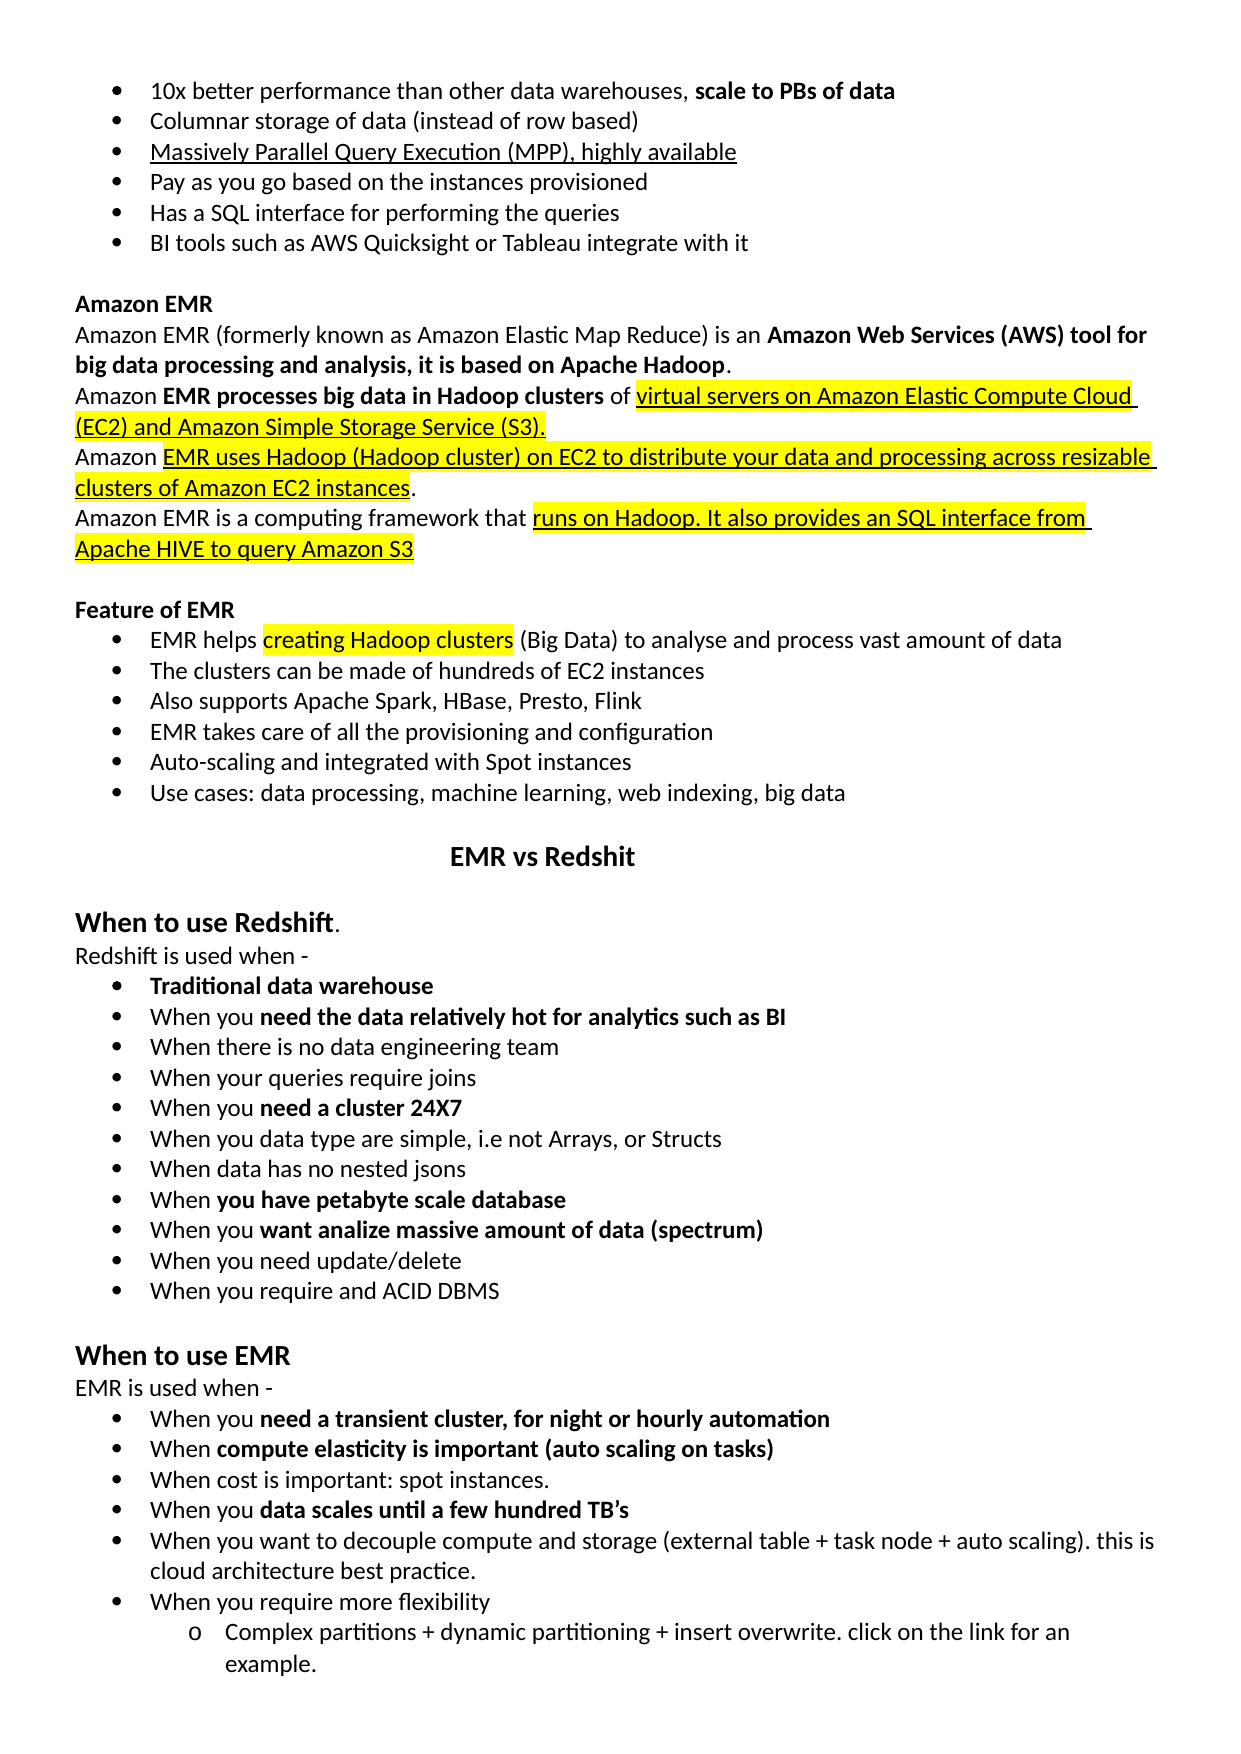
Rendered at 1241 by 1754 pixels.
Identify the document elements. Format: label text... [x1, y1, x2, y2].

list When you need a transient cluster, for night or hourly automation [112, 1403, 1165, 1433]
text Feature of EMR [75, 594, 1165, 624]
text Amazon EMR processes big data in Hadoop clusters of virtual servers on Amazon Elastic Compute Cloud (EC2) and Amazon Simple Storage Service (S3). [75, 380, 1165, 441]
text When to use EMR [75, 1337, 1165, 1372]
list Complex partitions + dynamic partitioning + insert overwrite. click on the link for an example. [187, 1616, 1165, 1679]
list When cost is important: spot instances. [112, 1464, 1165, 1494]
list EMR takes care of all the provisioning and configuration [112, 716, 1165, 746]
text Amazon EMR (formerly known as Amazon Elastic Map Reduce) is an Amazon Web Services (AWS) tool for big data processing and analysis, it is based on Apache Hadoop. [75, 319, 1165, 380]
text EMR vs Redshit [450, 838, 1165, 874]
list When there is no data engineering team [112, 1031, 1165, 1062]
list Columnar storage of data (instead of row based) [112, 106, 1165, 136]
list Pay as you go based on the instances provisioned [112, 167, 1165, 197]
text EMR is used when - [75, 1372, 1165, 1403]
list EMR helps creating Hadoop clusters (Big Data) to analyse and process vast amount of data [514, 624, 1165, 655]
list When you need update/delete [112, 1245, 1165, 1276]
list When you data scales until a few hundred TB’s [112, 1494, 1165, 1525]
list When you want analize massive amount of data (spectrum) [112, 1214, 1165, 1245]
list 10x better performance than other data warehouses, scale to PBs of data [112, 75, 1165, 106]
list When you need a cluster 24X7 [112, 1092, 1165, 1123]
text Amazon EMR is a computing framework that runs on Hadoop. It also provides an SQL interface from Apache HIVE to query Amazon S3 [75, 502, 1165, 563]
list Use cases: data processing, machine learning, web indexing, big data [112, 777, 1165, 807]
list When you require more flexibility [112, 1586, 1165, 1616]
list When your queries require joins [112, 1062, 1165, 1092]
list When compute elasticity is important (auto scaling on tasks) [112, 1433, 1165, 1464]
list Also supports Apache Spark, HBase, Presto, Flink [112, 685, 1165, 716]
list When you require and ACID DBMS [112, 1276, 1165, 1306]
list The clusters can be made of hundreds of EC2 instances [112, 655, 1165, 685]
list Massively Parallel Query Execution (MPP), highly available [112, 136, 1165, 167]
text Redshift is used when - [75, 940, 1165, 970]
text Amazon EMR [75, 289, 1165, 319]
list Traditional data warehouse [112, 970, 1165, 1001]
list When you data type are simple, i.e not Arrays, or Structs [112, 1123, 1165, 1153]
list Has a SQL interface for performing the queries [112, 197, 1165, 228]
list When you want to decouple compute and storage (external table + task node + auto scaling). this is cloud architecture best practice. [112, 1525, 1165, 1586]
list When you have petabyte scale database [112, 1184, 1165, 1214]
text Amazon EMR uses Hadoop (Hadoop cluster) on EC2 to distribute your data and processing across resizable clusters of Amazon EC2 instances. [410, 441, 1165, 502]
list When data has no nested jsons [112, 1153, 1165, 1184]
list When you need the data relatively hot for analytics such as BI [112, 1001, 1165, 1031]
list Auto-scaling and integrated with Spot instances [112, 746, 1165, 777]
list BI tools such as AWS Quicksight or Tableau integrate with it [112, 228, 1165, 258]
text When to use Redshift. [75, 904, 1165, 940]
